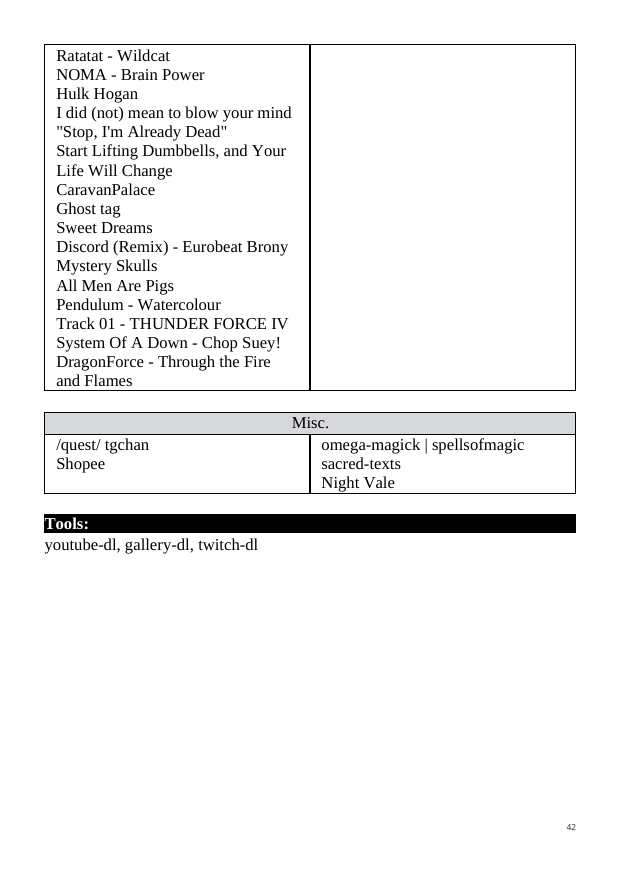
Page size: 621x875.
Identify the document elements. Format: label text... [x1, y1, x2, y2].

table_header Misc. [45, 413, 575, 434]
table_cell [45, 45, 309, 390]
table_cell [311, 45, 575, 390]
table_cell /quest/ tgchan Shopee [45, 435, 309, 492]
subtitle Tools: [44, 514, 576, 533]
text youtube-dl, gallery-dl, twitch-dl [44, 535, 576, 554]
table_cell omega-magick | spellsofmagic sacred-texts Night Vale [311, 435, 575, 492]
